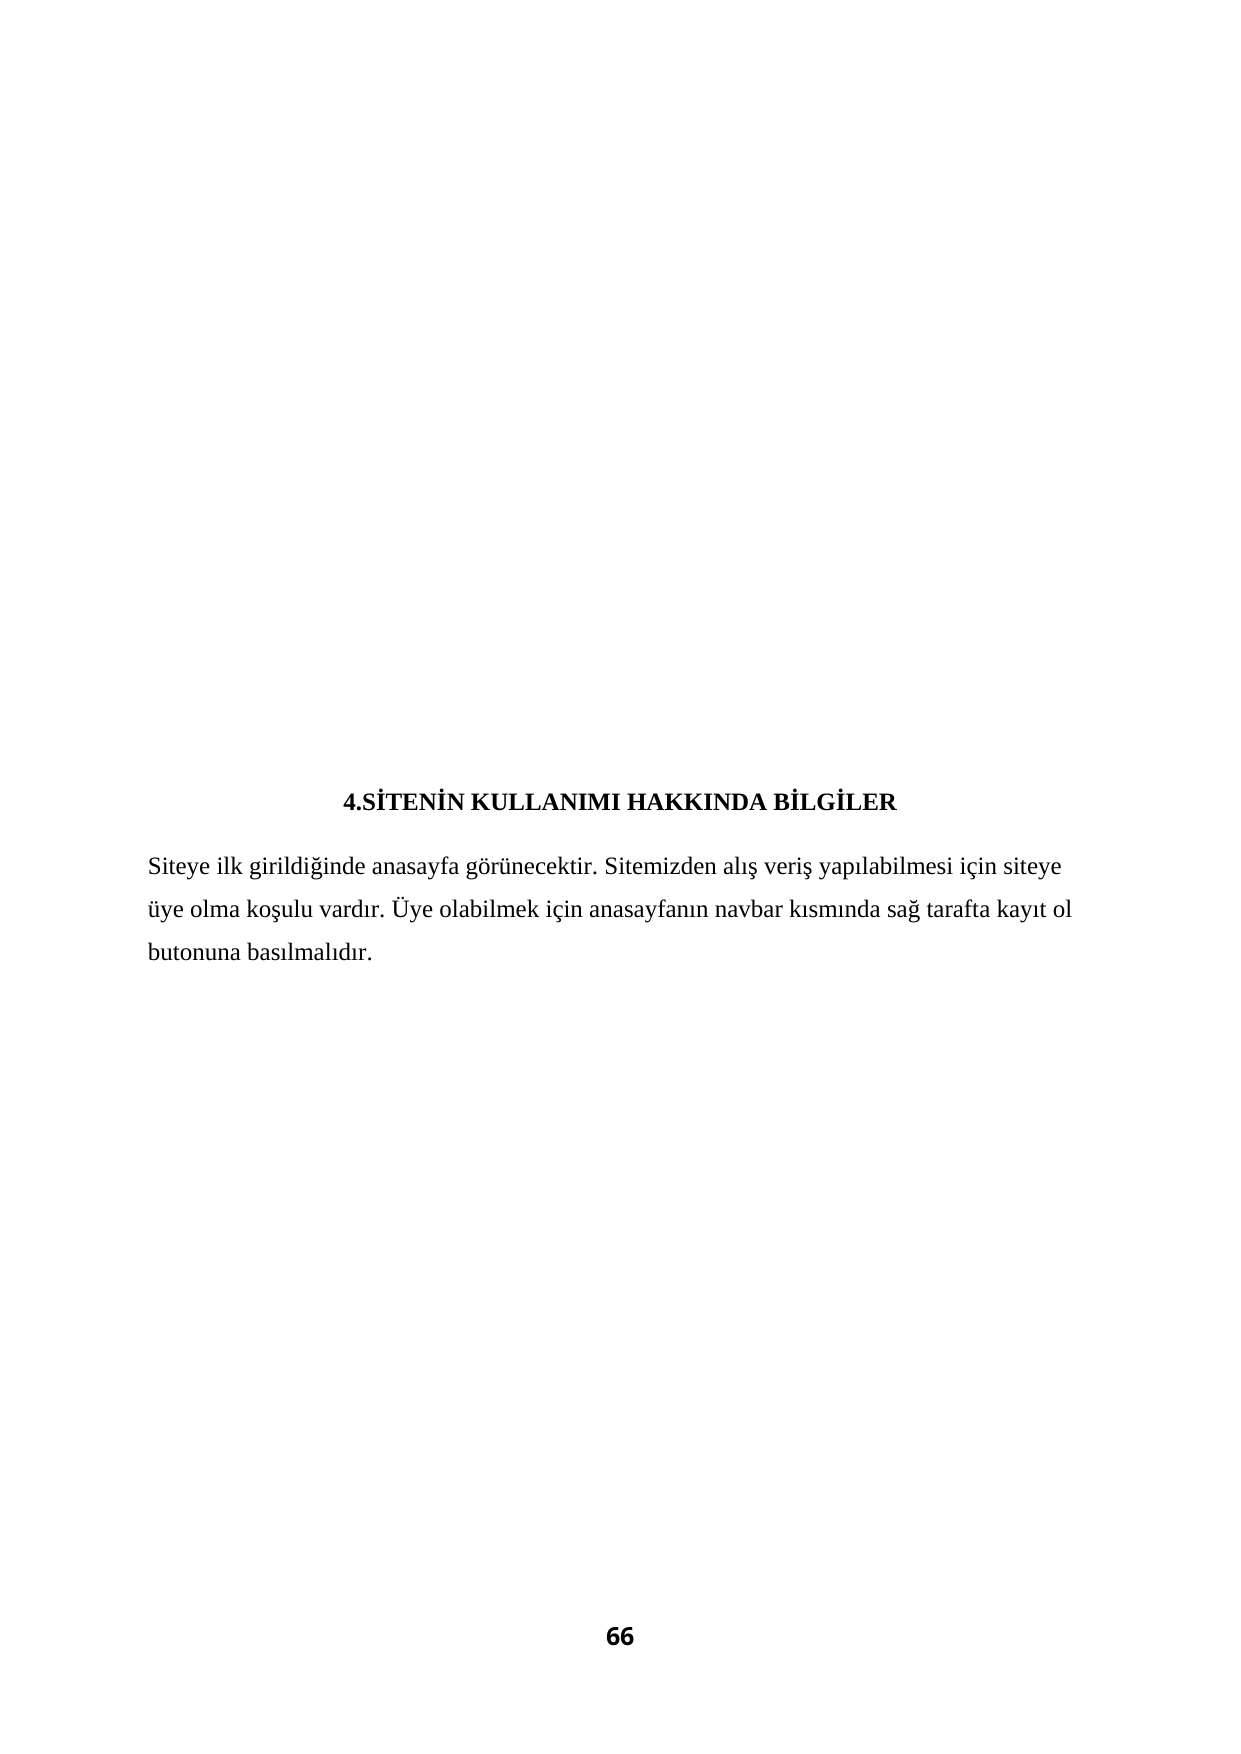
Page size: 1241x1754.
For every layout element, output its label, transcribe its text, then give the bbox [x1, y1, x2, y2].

text Siteye ilk girildiğinde anasayfa görünecektir. Sitemizden alış veriş yapılabilmesi için siteye üye olma koşulu vardır. Üye olabilmek için anasayfanın navbar kısmında sağ tarafta kayıt ol butonuna basılmalıdır. [148, 851, 1093, 966]
text 4.SİTENİN KULLANIMI HAKKINDA BİLGİLER [148, 787, 1093, 816]
